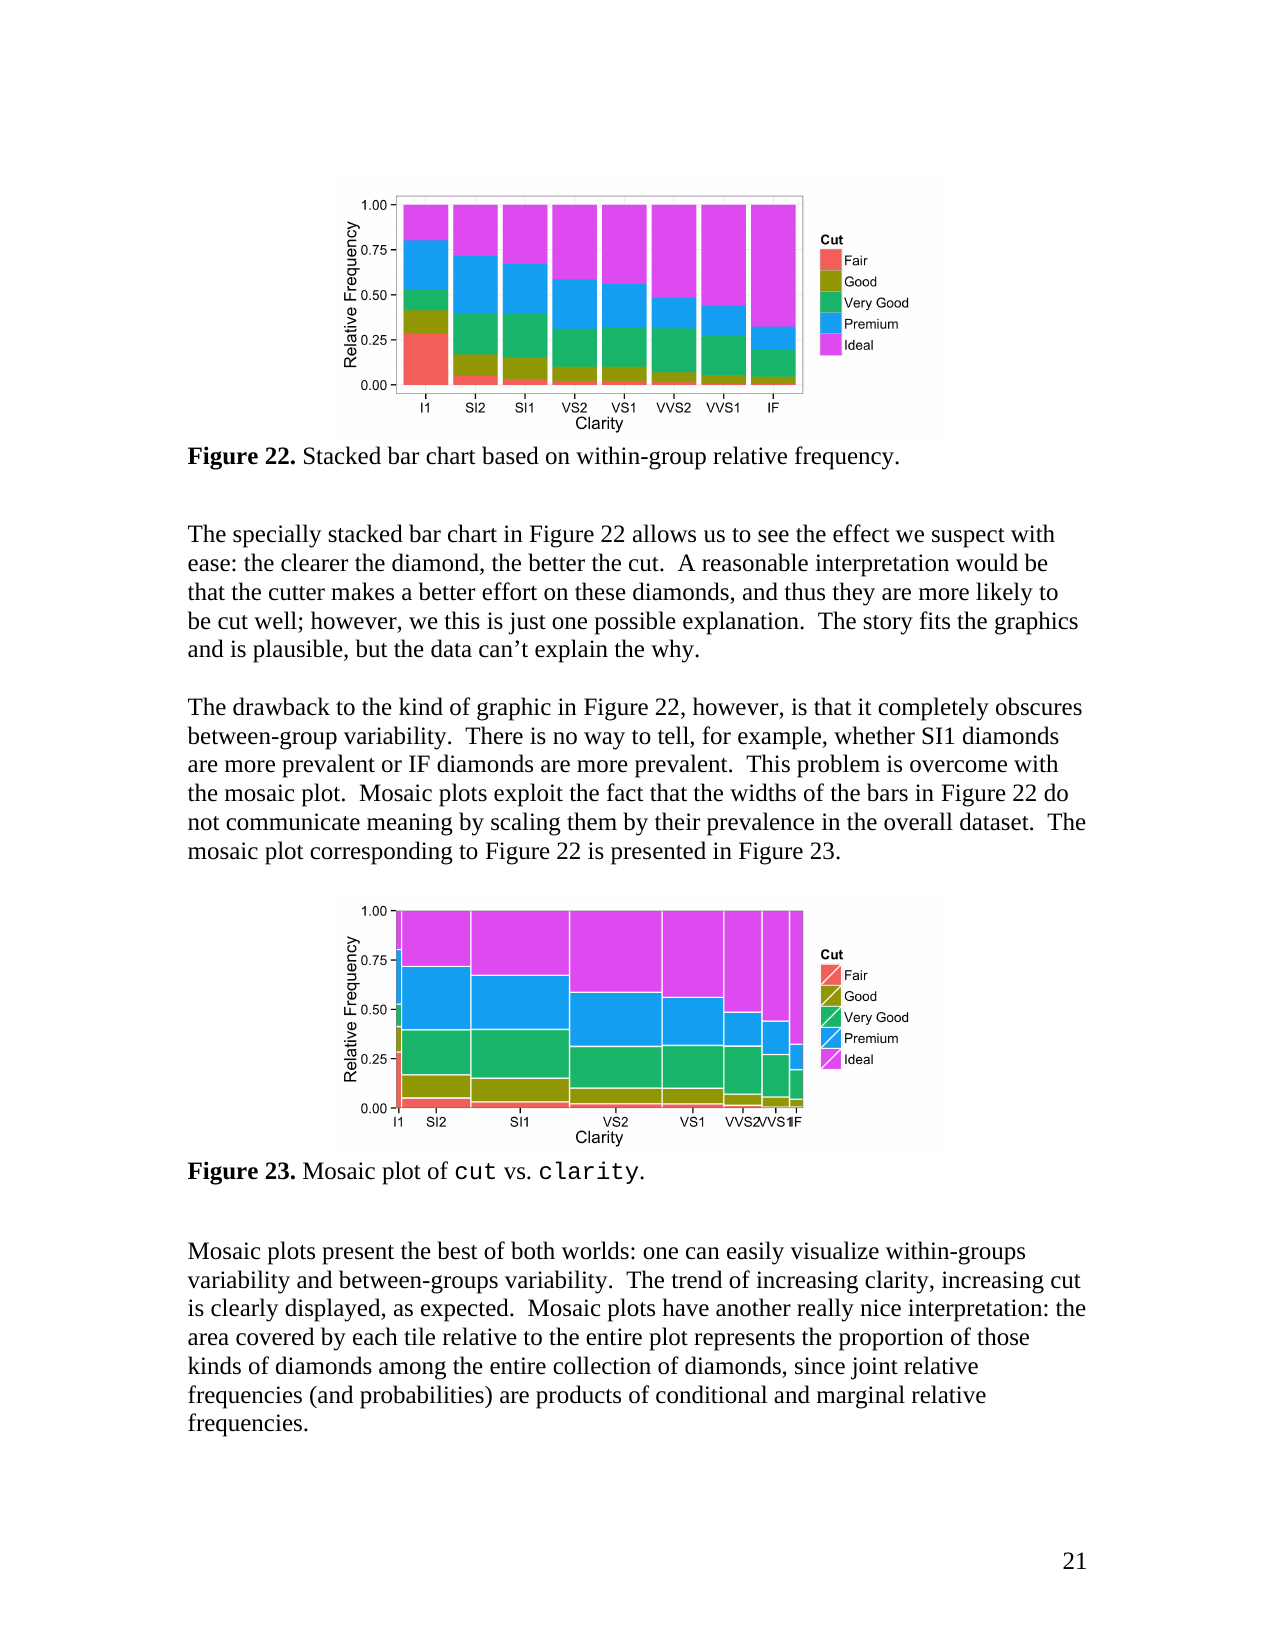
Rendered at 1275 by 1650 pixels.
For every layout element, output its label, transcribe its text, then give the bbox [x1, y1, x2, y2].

text Mosaic plots present the best of both worlds: one can easily visualize within-groups variability and between-groups variability. The trend of increasing clarity, increasing cut is clearly displayed, as expected. Mosaic plots have another really nice interpretation: the area covered by each tile relative to the entire plot represents the proportion of those kinds of diamonds among the entire collection of diamonds, since joint relative frequencies (and probabilities) are products of conditional and marginal relative frequencies. [187, 1236, 1087, 1437]
picture [331, 893, 944, 1156]
text The specially stacked bar chart in Figure 22 allows us to see the effect we suspect with ease: the clearer the diamond, the better the cut. A reasonable interpretation would be that the cutter makes a better effort on these diamonds, and thus they are more likely to be cut well; however, we this is just one possible explanation. The story fits the graphics and is plausible, but the data can’t explain the why. [187, 519, 1087, 663]
picture [331, 178, 944, 442]
text The drawback to the kind of graphic in Figure 22, however, is that it completely obscures between-group variability. There is no way to tell, for example, whether SI1 diamonds are more prevalent or IF diamonds are more prevalent. This problem is overcome with the mosaic plot. Mosaic plots exploit the fact that the widths of the bars in Figure 22 do not communicate meaning by scaling them by their prevalence in the overall dataset. The mosaic plot corresponding to Figure 22 is presented in Figure 23. [187, 692, 1087, 864]
